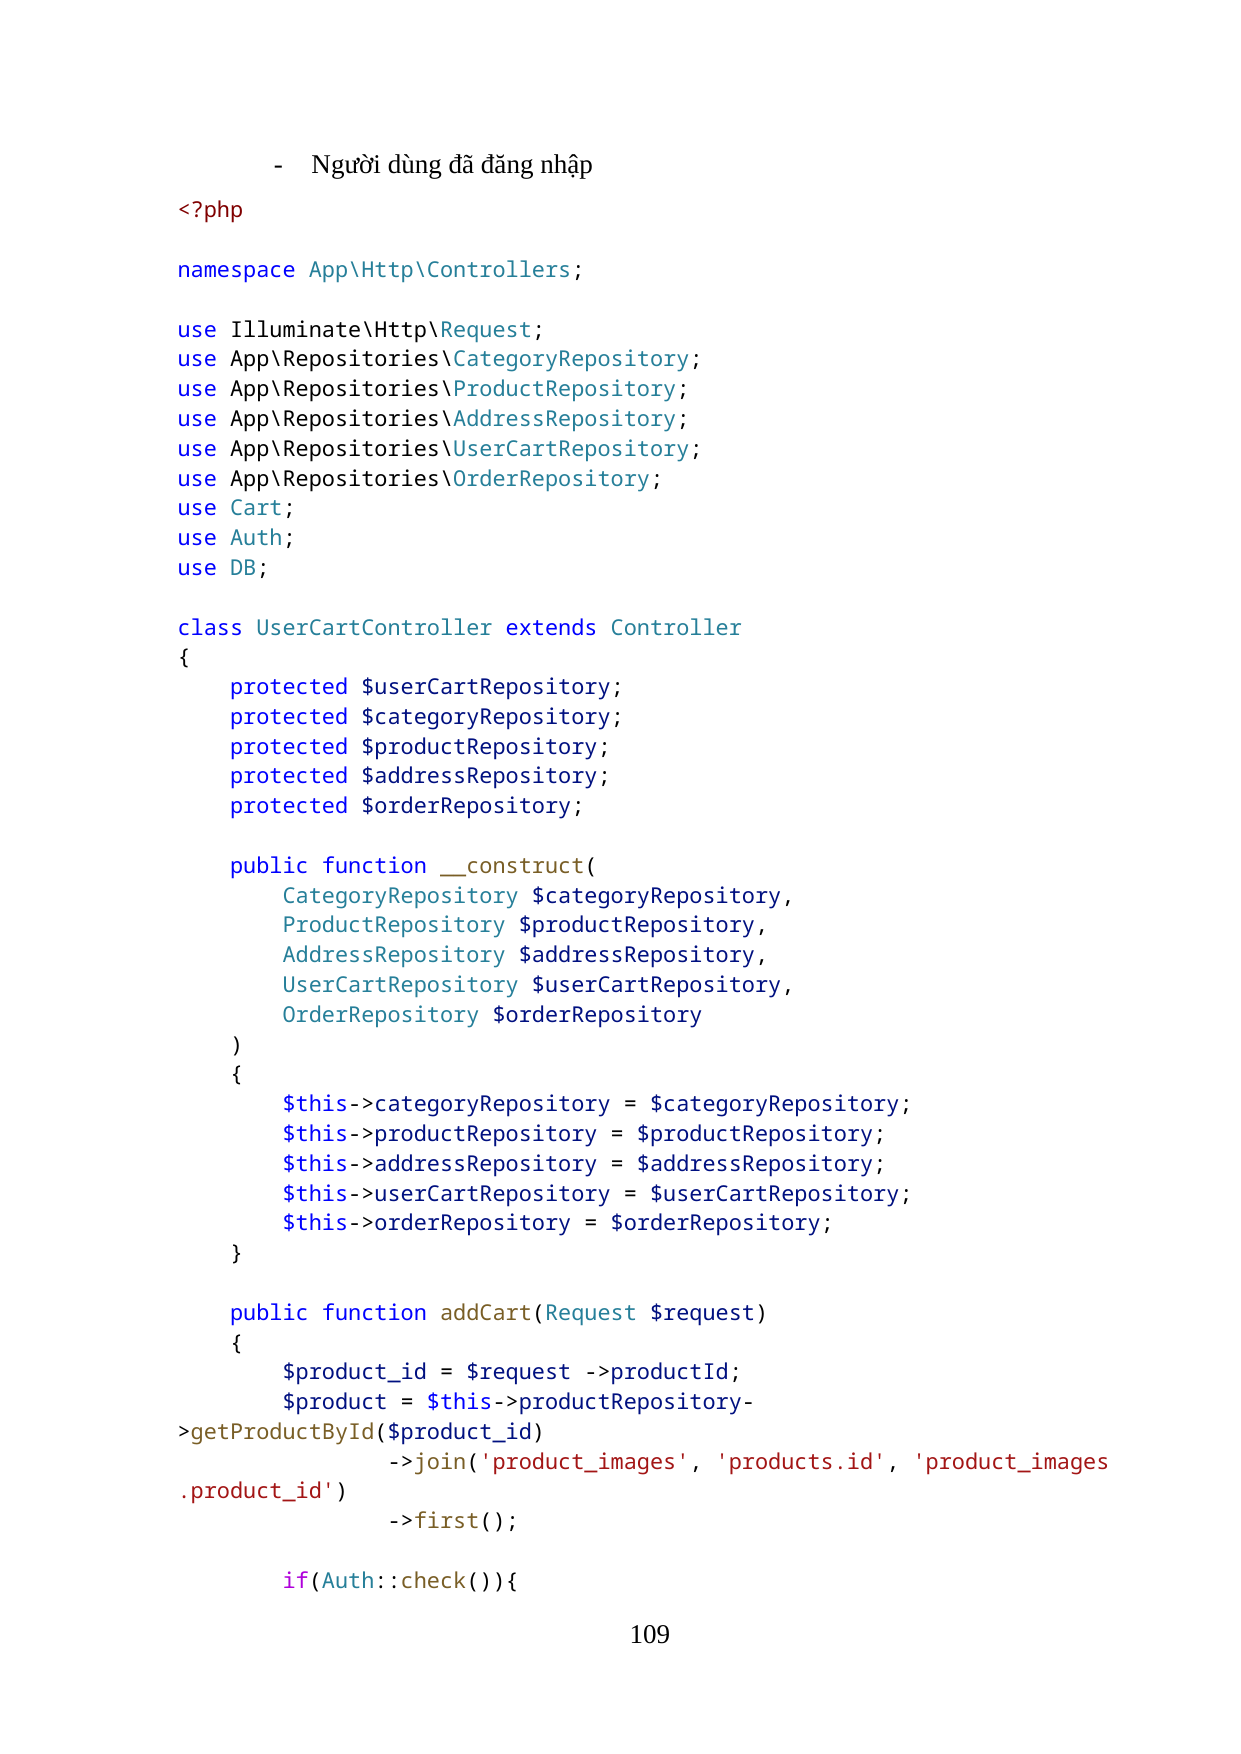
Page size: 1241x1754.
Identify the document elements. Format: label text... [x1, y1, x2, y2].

text { [177, 641, 1122, 671]
text use App\Repositories\AddressRepository; [177, 403, 1122, 433]
text <?php [177, 194, 1122, 224]
text use DB; [177, 552, 1122, 582]
text OrderRepository $orderRepository [177, 999, 1122, 1028]
text protected $orderRepository; [177, 790, 1122, 820]
list Người dùng đã đăng nhập [274, 148, 1122, 179]
text { [177, 1058, 1122, 1088]
text $product_id = $request ->productId; [177, 1356, 1122, 1386]
text $this->categoryRepository = $categoryRepository; [177, 1088, 1122, 1118]
text use App\Repositories\CategoryRepository; [177, 343, 1122, 373]
text use Auth; [177, 522, 1122, 552]
text $this->addressRepository = $addressRepository; [177, 1148, 1122, 1177]
text if(Auth::check()){ [177, 1565, 1122, 1594]
text ->join('product_images', 'products.id', 'product_images.product_id') [177, 1446, 1122, 1505]
text $product = $this->productRepository->getProductById($product_id) [177, 1386, 1122, 1446]
text public function __construct( [177, 850, 1122, 879]
text ProductRepository $productRepository, [177, 909, 1122, 939]
text UserCartRepository $userCartRepository, [177, 969, 1122, 999]
text $this->orderRepository = $orderRepository; [177, 1207, 1122, 1237]
text protected $userCartRepository; [177, 671, 1122, 701]
text use App\Repositories\ProductRepository; [177, 373, 1122, 403]
text ) [177, 1028, 1122, 1058]
text protected $productRepository; [177, 731, 1122, 760]
text use Illuminate\Http\Request; [177, 313, 1122, 343]
text use App\Repositories\OrderRepository; [177, 462, 1122, 492]
text { [177, 1326, 1122, 1356]
text } [177, 1237, 1122, 1267]
text namespace App\Http\Controllers; [177, 254, 1122, 284]
text $this->userCartRepository = $userCartRepository; [177, 1177, 1122, 1207]
text public function addCart(Request $request) [177, 1297, 1122, 1326]
text class UserCartController extends Controller [177, 611, 1122, 641]
text use Cart; [177, 492, 1122, 522]
text protected $addressRepository; [177, 760, 1122, 790]
text CategoryRepository $categoryRepository, [177, 879, 1122, 909]
text protected $categoryRepository; [177, 701, 1122, 731]
text use App\Repositories\UserCartRepository; [177, 433, 1122, 462]
text $this->productRepository = $productRepository; [177, 1118, 1122, 1148]
text AddressRepository $addressRepository, [177, 939, 1122, 969]
text ->first(); [177, 1505, 1122, 1535]
